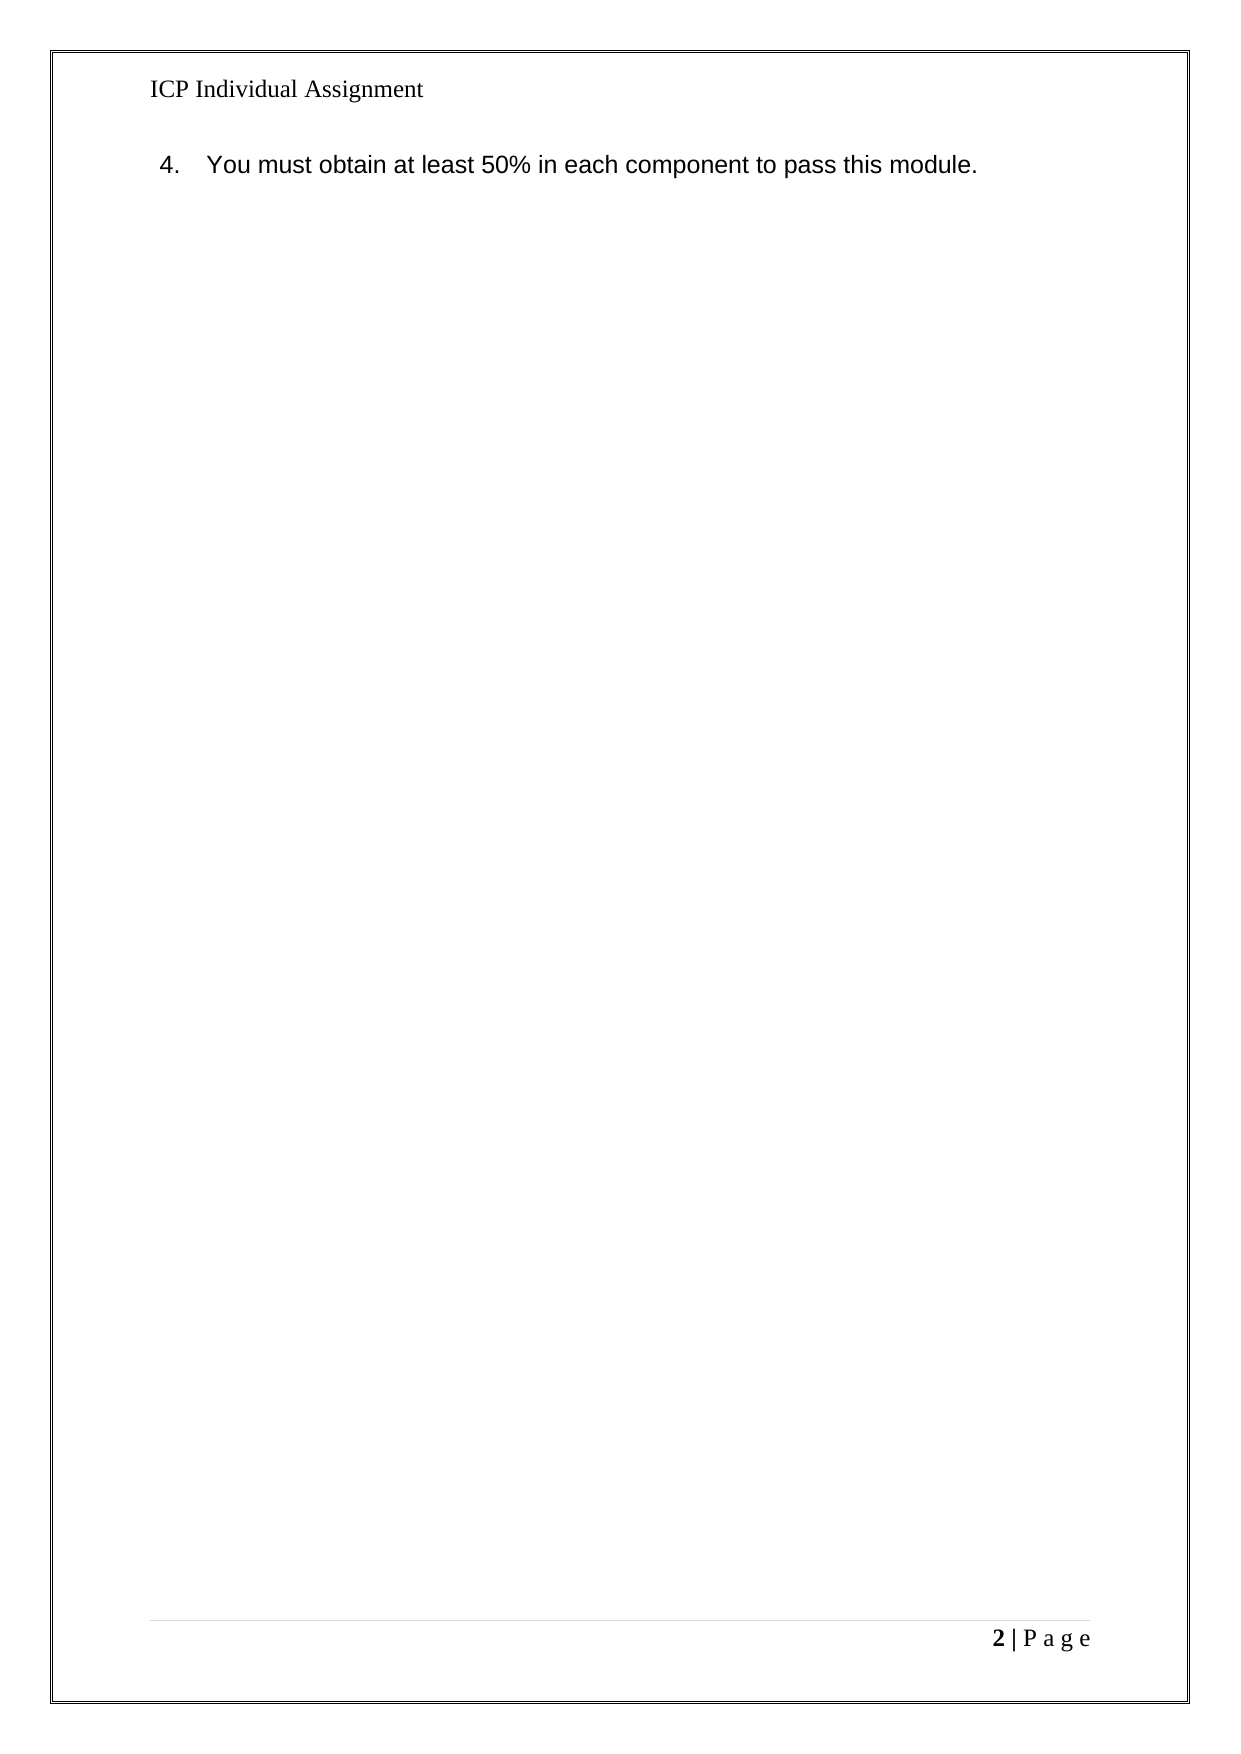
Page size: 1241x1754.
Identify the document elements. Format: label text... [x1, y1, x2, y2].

list You must obtain at least 50% in each component to pass this module. [159, 150, 1090, 179]
